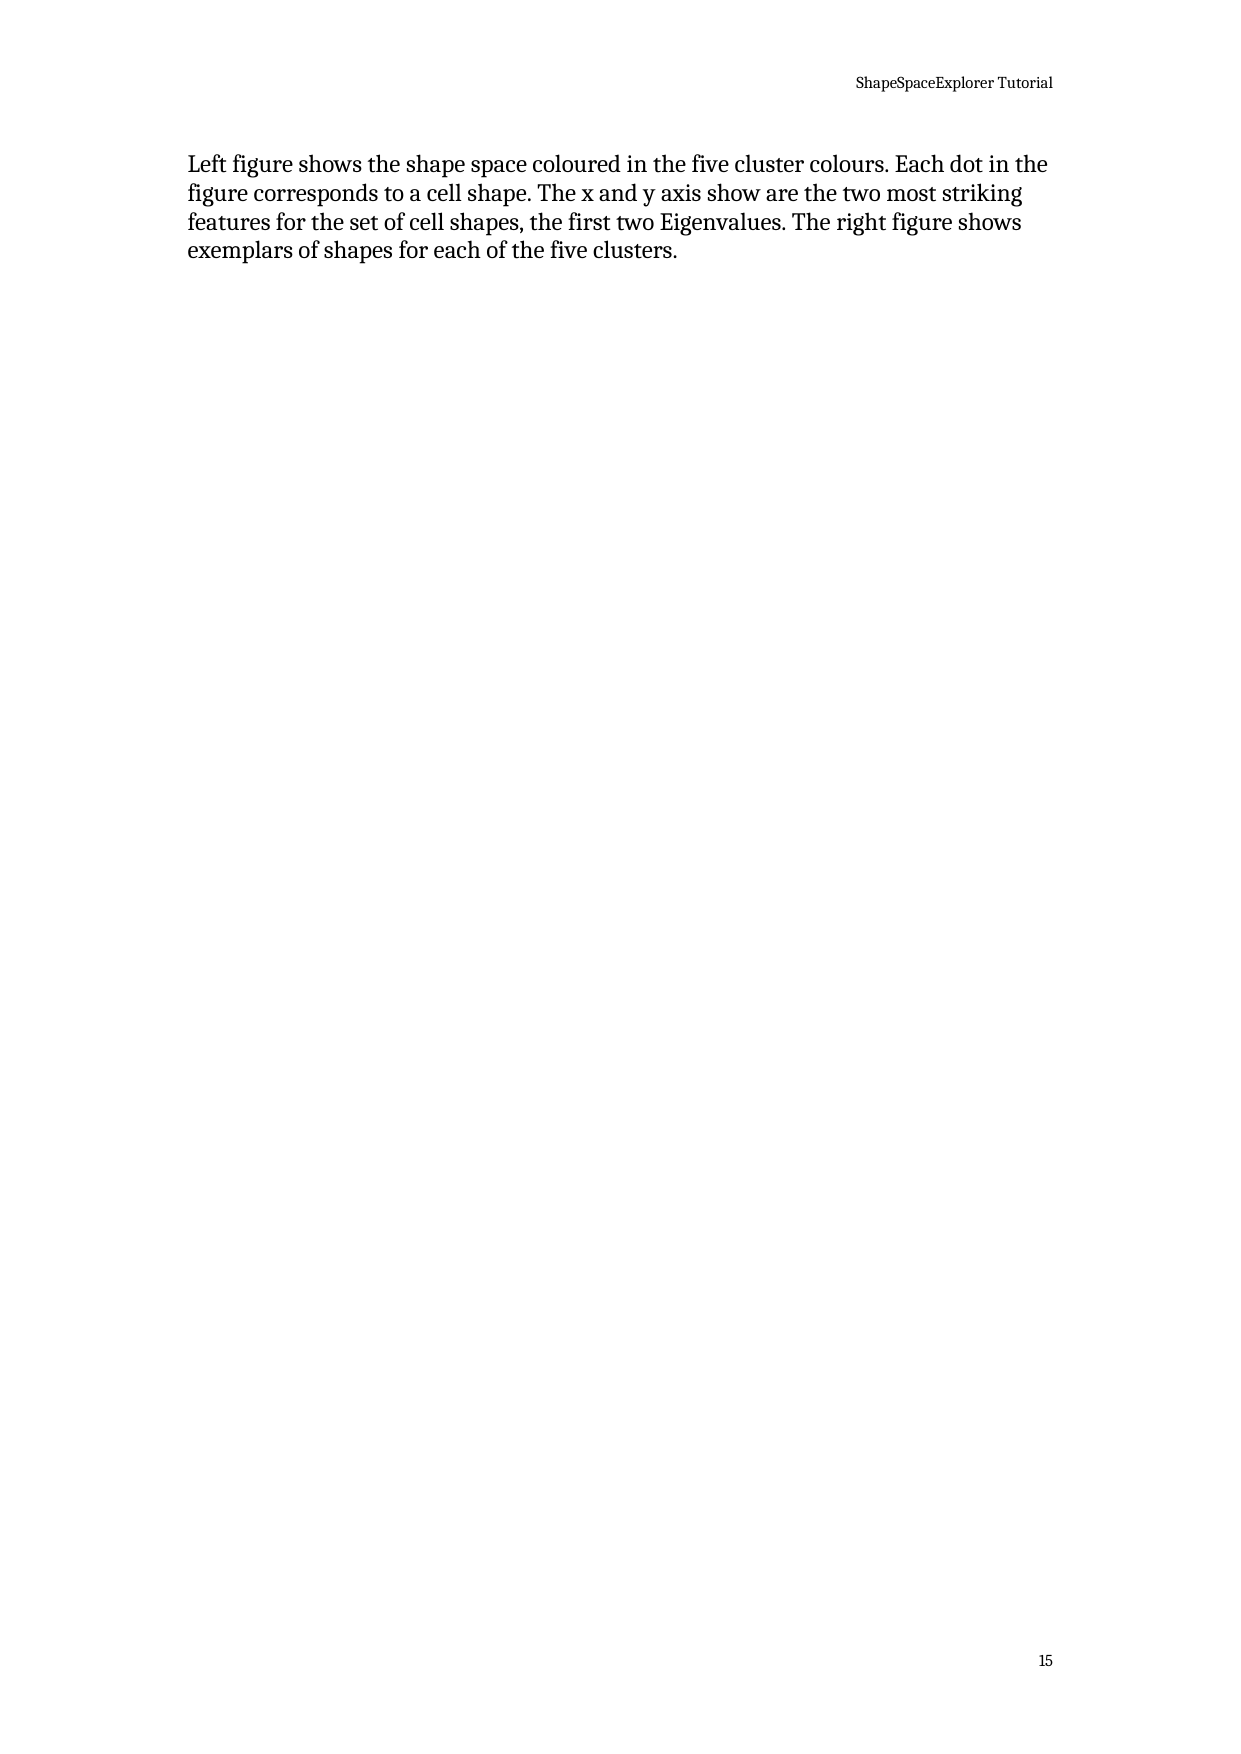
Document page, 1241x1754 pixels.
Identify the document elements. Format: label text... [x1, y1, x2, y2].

text Left figure shows the shape space coloured in the five cluster colours. Each dot in the figure corresponds to a cell shape. The x and y axis show are the two most striking features for the set of cell shapes, the first two Eigenvalues. The right figure shows exemplars of shapes for each of the five clusters. [187, 150, 1053, 265]
